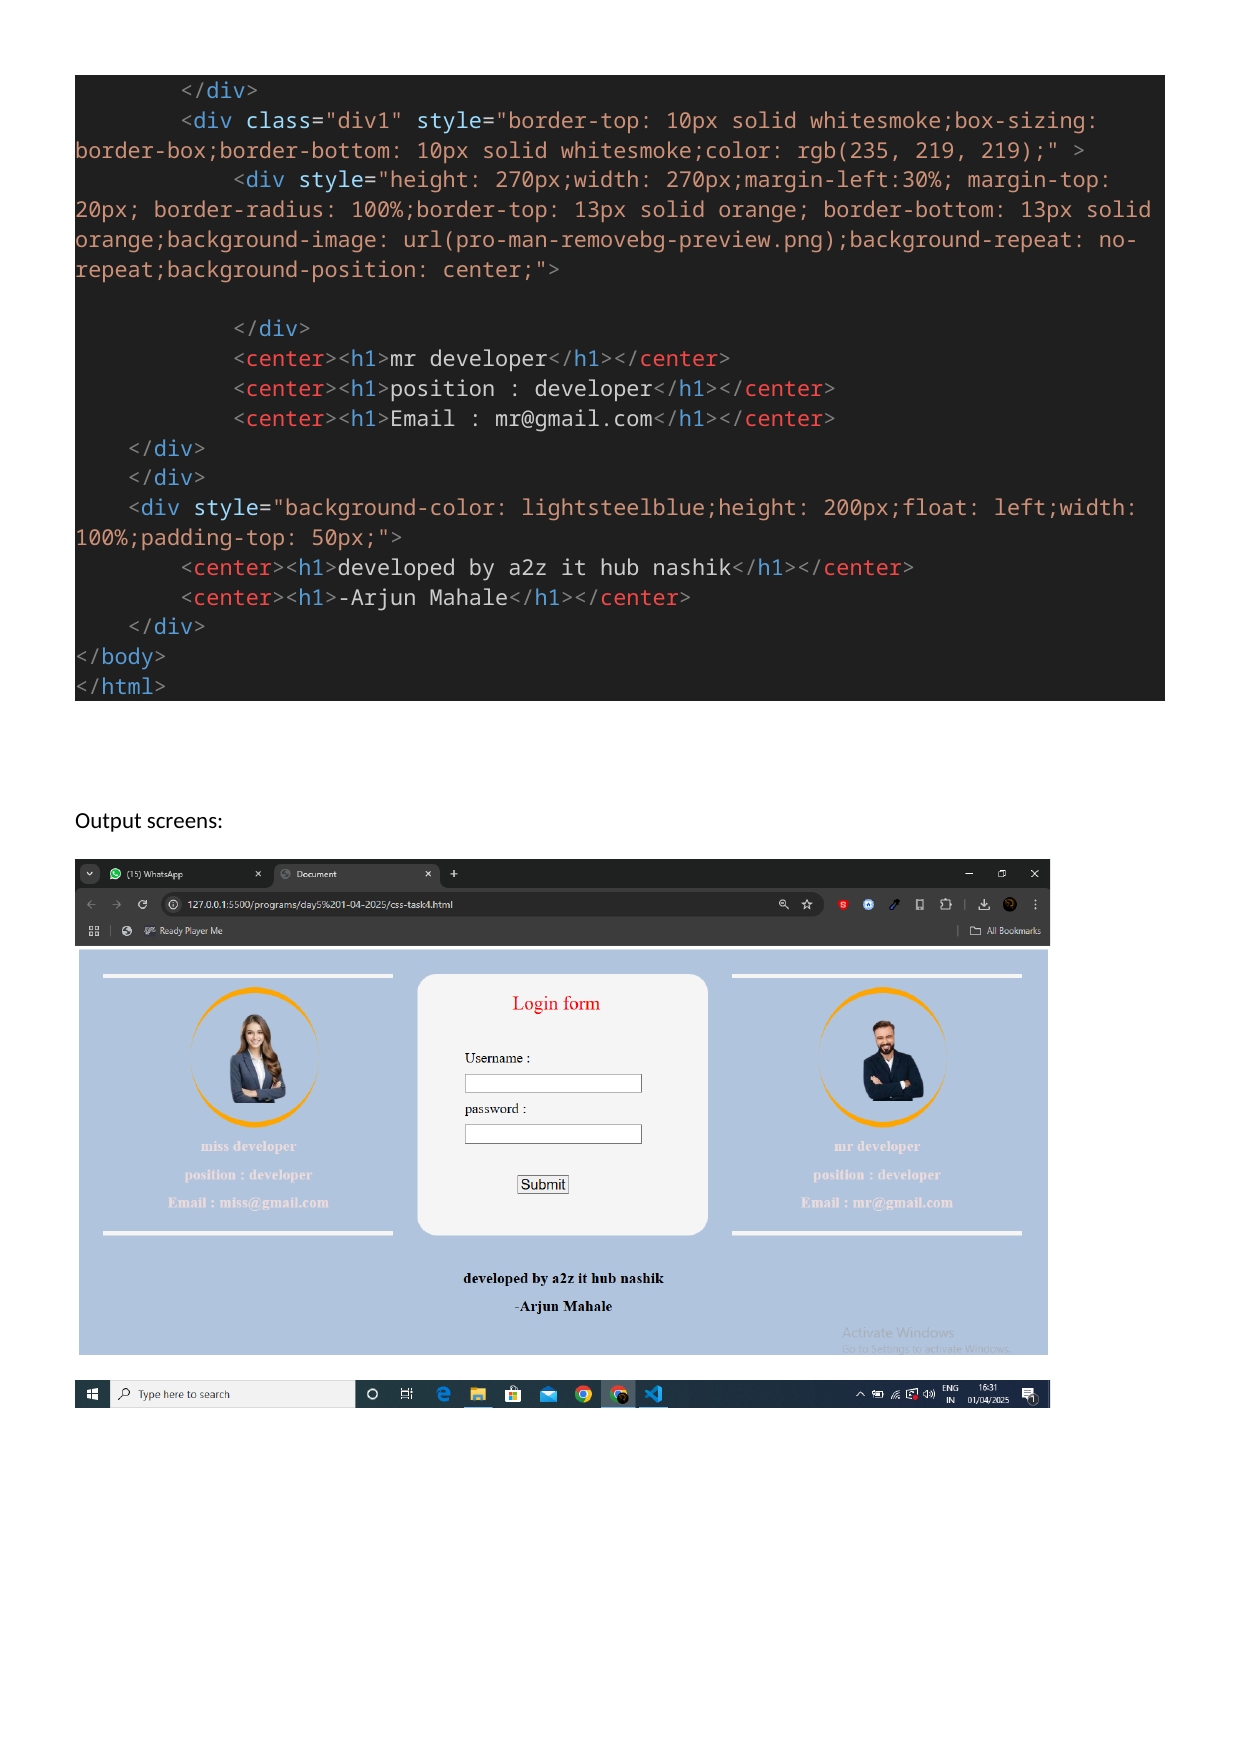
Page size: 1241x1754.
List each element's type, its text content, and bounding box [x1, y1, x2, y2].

text </body> [75, 641, 1165, 671]
text </div> [75, 313, 1165, 343]
text <div class="div1" style="border-top: 10px solid whitesmoke;box-sizing: border-box;border-bottom: 10px solid whitesmoke;color: rgb(235, 219, 219);" > [75, 105, 1165, 164]
text </html> [75, 671, 1165, 701]
text <div style="background-color: lightsteelblue;height: 200px;float: left;width: 100%;padding-top: 50px;"> [75, 492, 1165, 552]
text <div style="height: 270px;width: 270px;margin-left:30%; margin-top: 20px; border-radius: 100%;border-top: 13px solid orange; border-bottom: 13px solid orange;background-image: url(pro-man-removebg-preview.png);background-repeat: no-repeat;background-position: center;"> [75, 164, 1165, 283]
text </div> [75, 462, 1165, 492]
picture [75, 859, 1050, 1408]
text <center><h1>developed by a2z it hub nashik</h1></center> [75, 552, 1165, 581]
text <center><h1>-Arjun Mahale</h1></center> [75, 581, 1165, 611]
text </div> [75, 75, 1165, 105]
text Output screens: [75, 807, 1165, 835]
text <center><h1>Email : mr@gmail.com</h1></center> [75, 403, 1165, 432]
text </div> [75, 432, 1165, 462]
text <center><h1>position : developer</h1></center> [75, 373, 1165, 403]
text </div> [75, 611, 1165, 641]
text <center><h1>mr developer</h1></center> [75, 343, 1165, 373]
